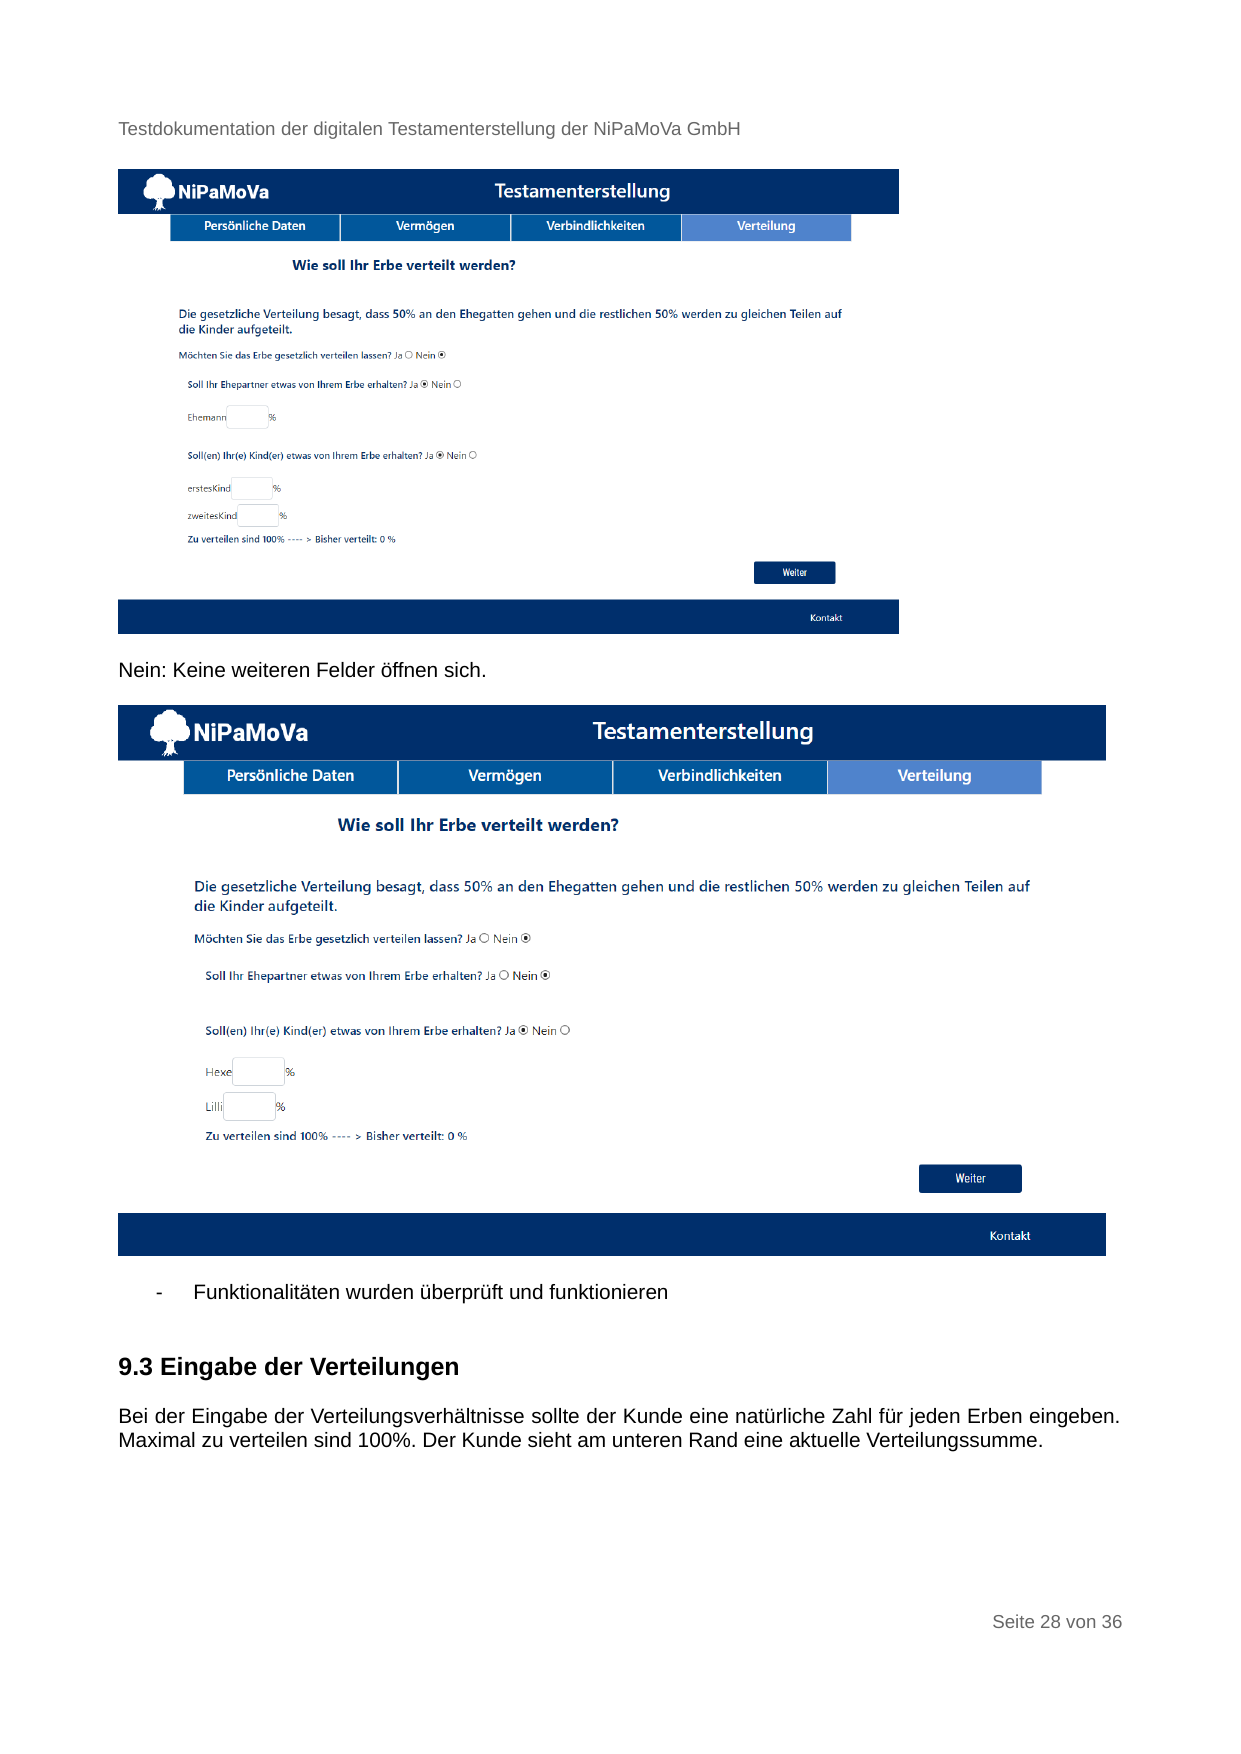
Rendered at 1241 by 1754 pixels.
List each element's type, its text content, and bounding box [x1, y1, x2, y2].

picture [118, 705, 1106, 1256]
text Nein: Keine weiteren Felder öffnen sich. [118, 658, 1122, 682]
subtitle Eingabe der Verteilungen [118, 1352, 1122, 1380]
text Bei der Eingabe der Verteilungsverhältnisse sollte der Kunde eine natürliche Zahl für jeden Erben eingeben. Maximal zu verteilen sind 100%. Der Kunde sieht am unteren Rand eine aktuelle Verteilungssumme. [118, 1404, 1122, 1452]
list Funktionalitäten wurden überprüft und funktionieren [156, 1280, 1122, 1304]
picture [118, 169, 899, 634]
